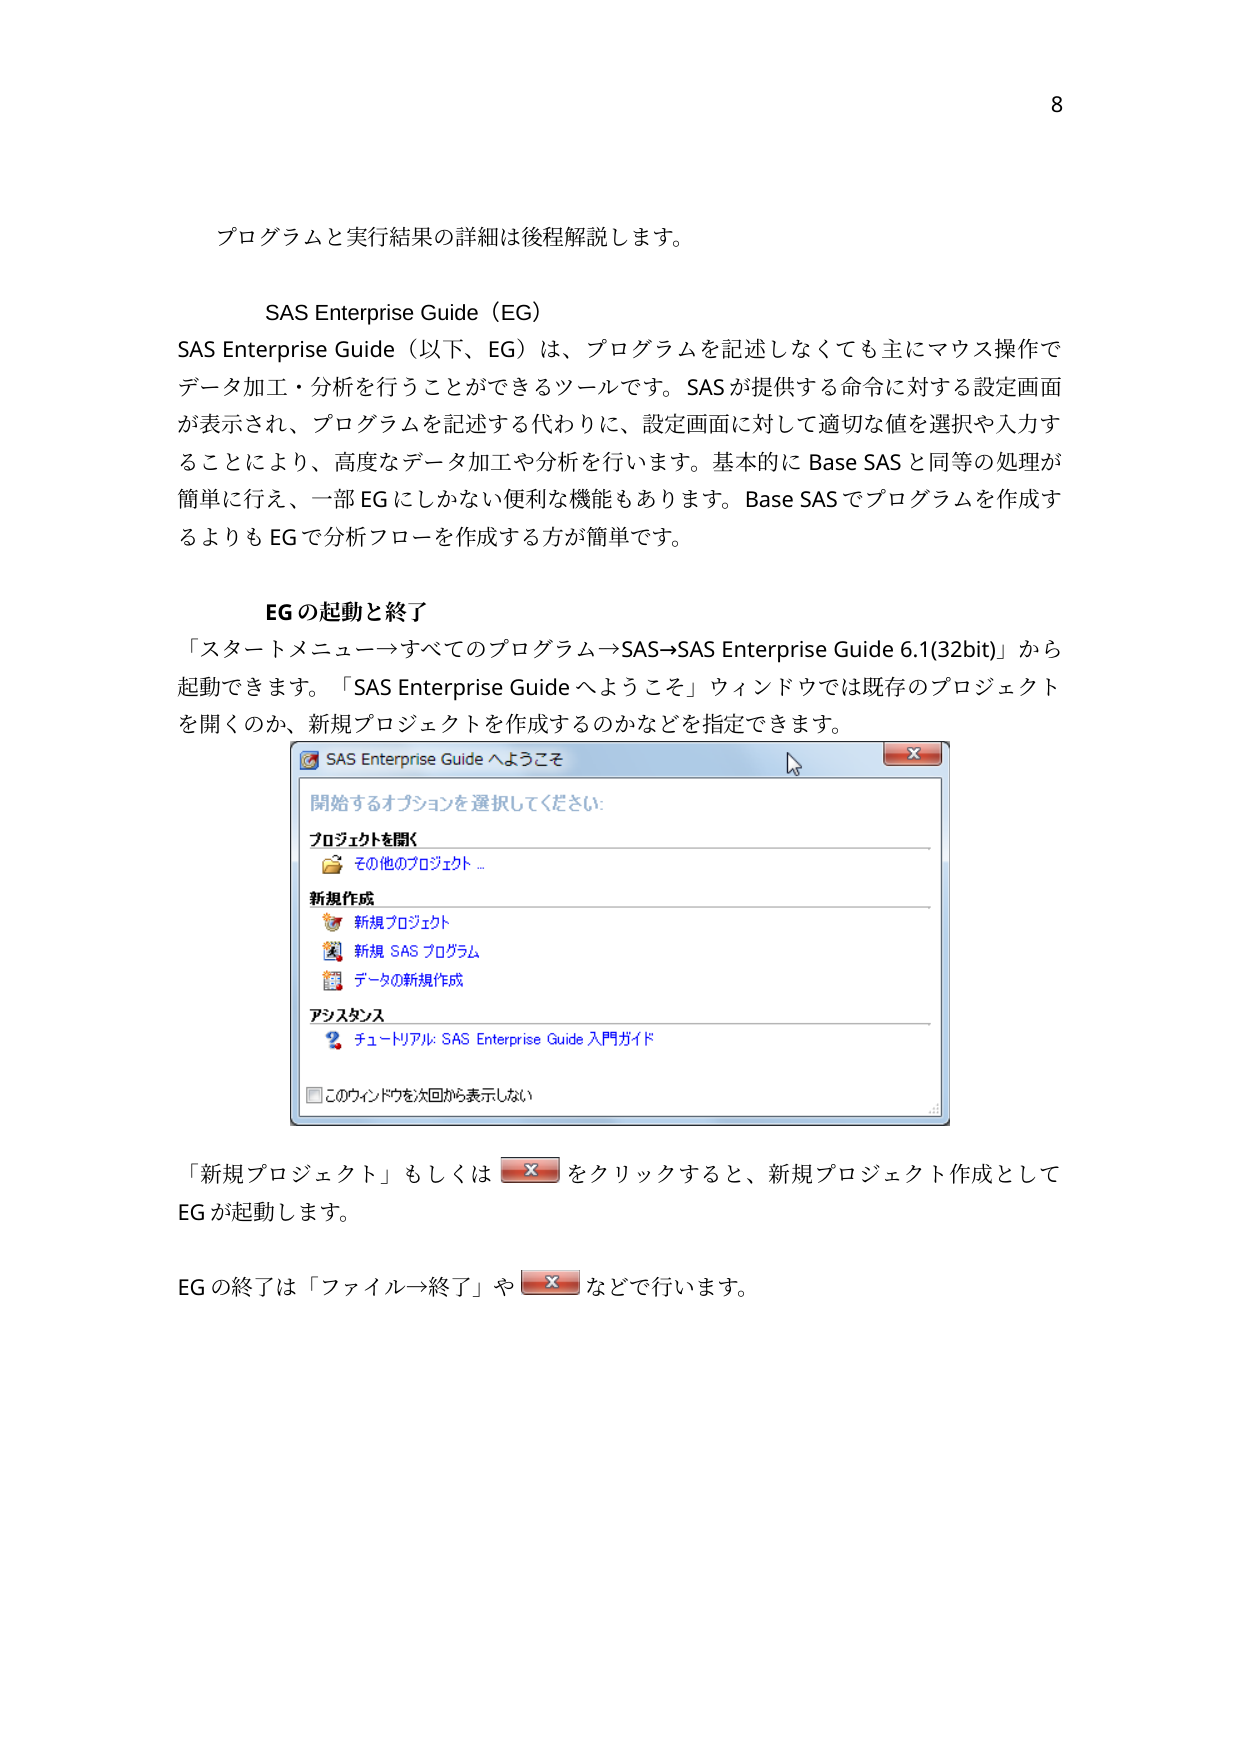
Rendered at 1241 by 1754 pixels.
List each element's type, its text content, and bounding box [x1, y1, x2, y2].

picture [500, 1157, 560, 1183]
subtitle EGの起動と終了 [265, 592, 1063, 629]
picture [290, 741, 950, 1126]
list プログラムと実行結果の詳細は後程解説します。 [215, 217, 1063, 254]
subtitle SAS Enterprise Guide（EG） [265, 292, 1063, 329]
text EGの終了は「ファイル→終了」や などで行います。 [177, 1267, 1063, 1304]
text SAS Enterprise Guide（以下、EG）は、プログラムを記述しなくても主にマウス操作でデータ加工・分析を行うことができるツールです。SASが提供する命令に対する設定画面が表示され、プログラムを記述する代わりに、設定画面に対して適切な値を選択や入力することにより、高度なデータ加工や分析を行います。基本的にBase SASと同等の処理が簡単に行え、一部EGにしかない便利な機能もあります。Base SASでプログラムを作成するよりもEGで分析フローを作成する方が簡単です。 [177, 329, 1063, 554]
text 「スタートメニュー→すべてのプログラム→SAS→SAS Enterprise Guide 6.1(32bit)」から起動できます。「SAS Enterprise Guideへようこそ」ウィンドウでは既存のプロジェクトを開くのか、新規プロジェクトを作成するのかなどを指定できます。 [177, 629, 1063, 742]
picture [521, 1270, 580, 1295]
text 「新規プロジェクト」もしくは をクリックすると、新規プロジェクト作成としてEGが起動します。 [177, 1154, 1063, 1229]
